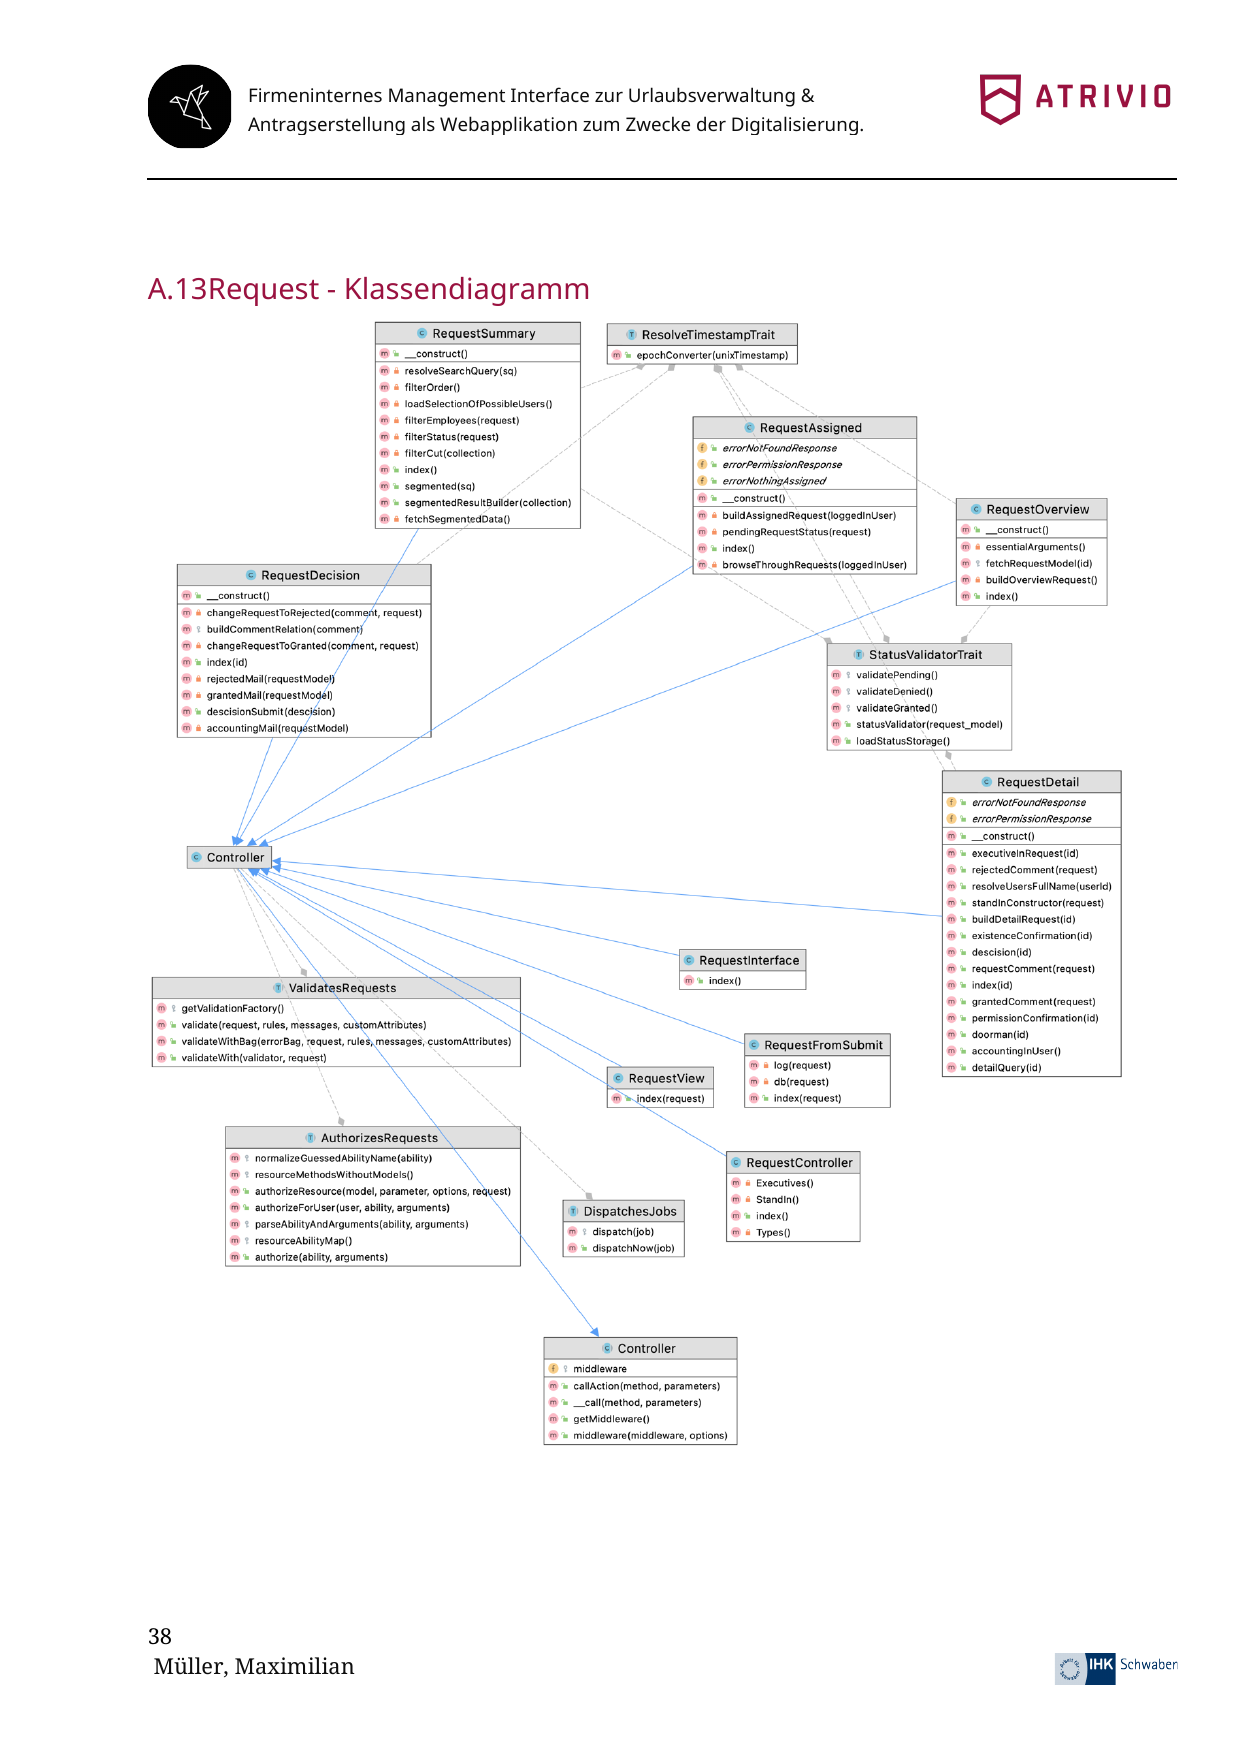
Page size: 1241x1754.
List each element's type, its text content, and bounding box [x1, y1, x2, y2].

picture [147, 313, 1137, 1460]
picture [147, 64, 232, 148]
picture [1054, 1653, 1178, 1685]
subtitle A.13 Request - Klassendiagramm [148, 268, 1093, 308]
picture [979, 64, 1171, 128]
